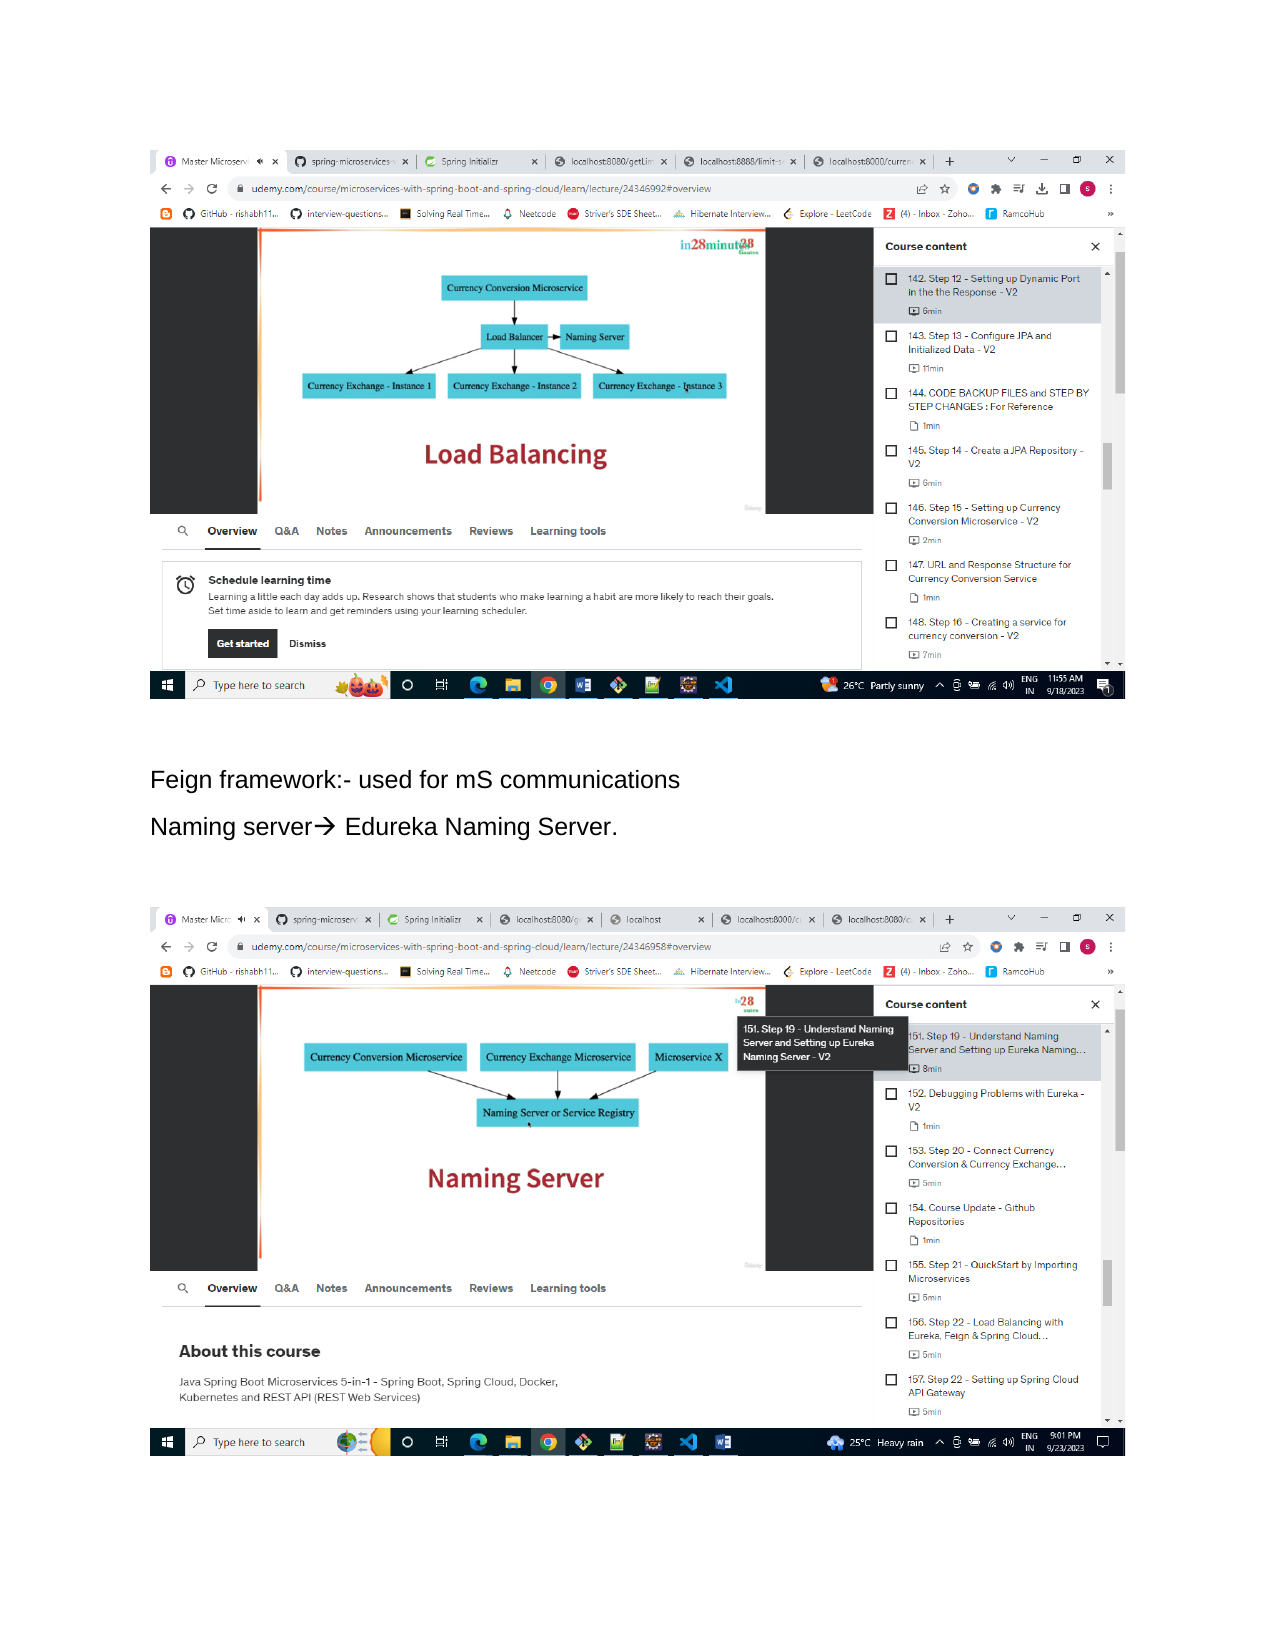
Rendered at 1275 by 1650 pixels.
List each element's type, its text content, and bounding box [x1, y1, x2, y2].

picture [150, 907, 1125, 1456]
picture [150, 150, 1125, 699]
text Naming server Edureka Naming Server. [150, 812, 1125, 841]
text Feign framework:- used for mS communications [150, 765, 1125, 793]
